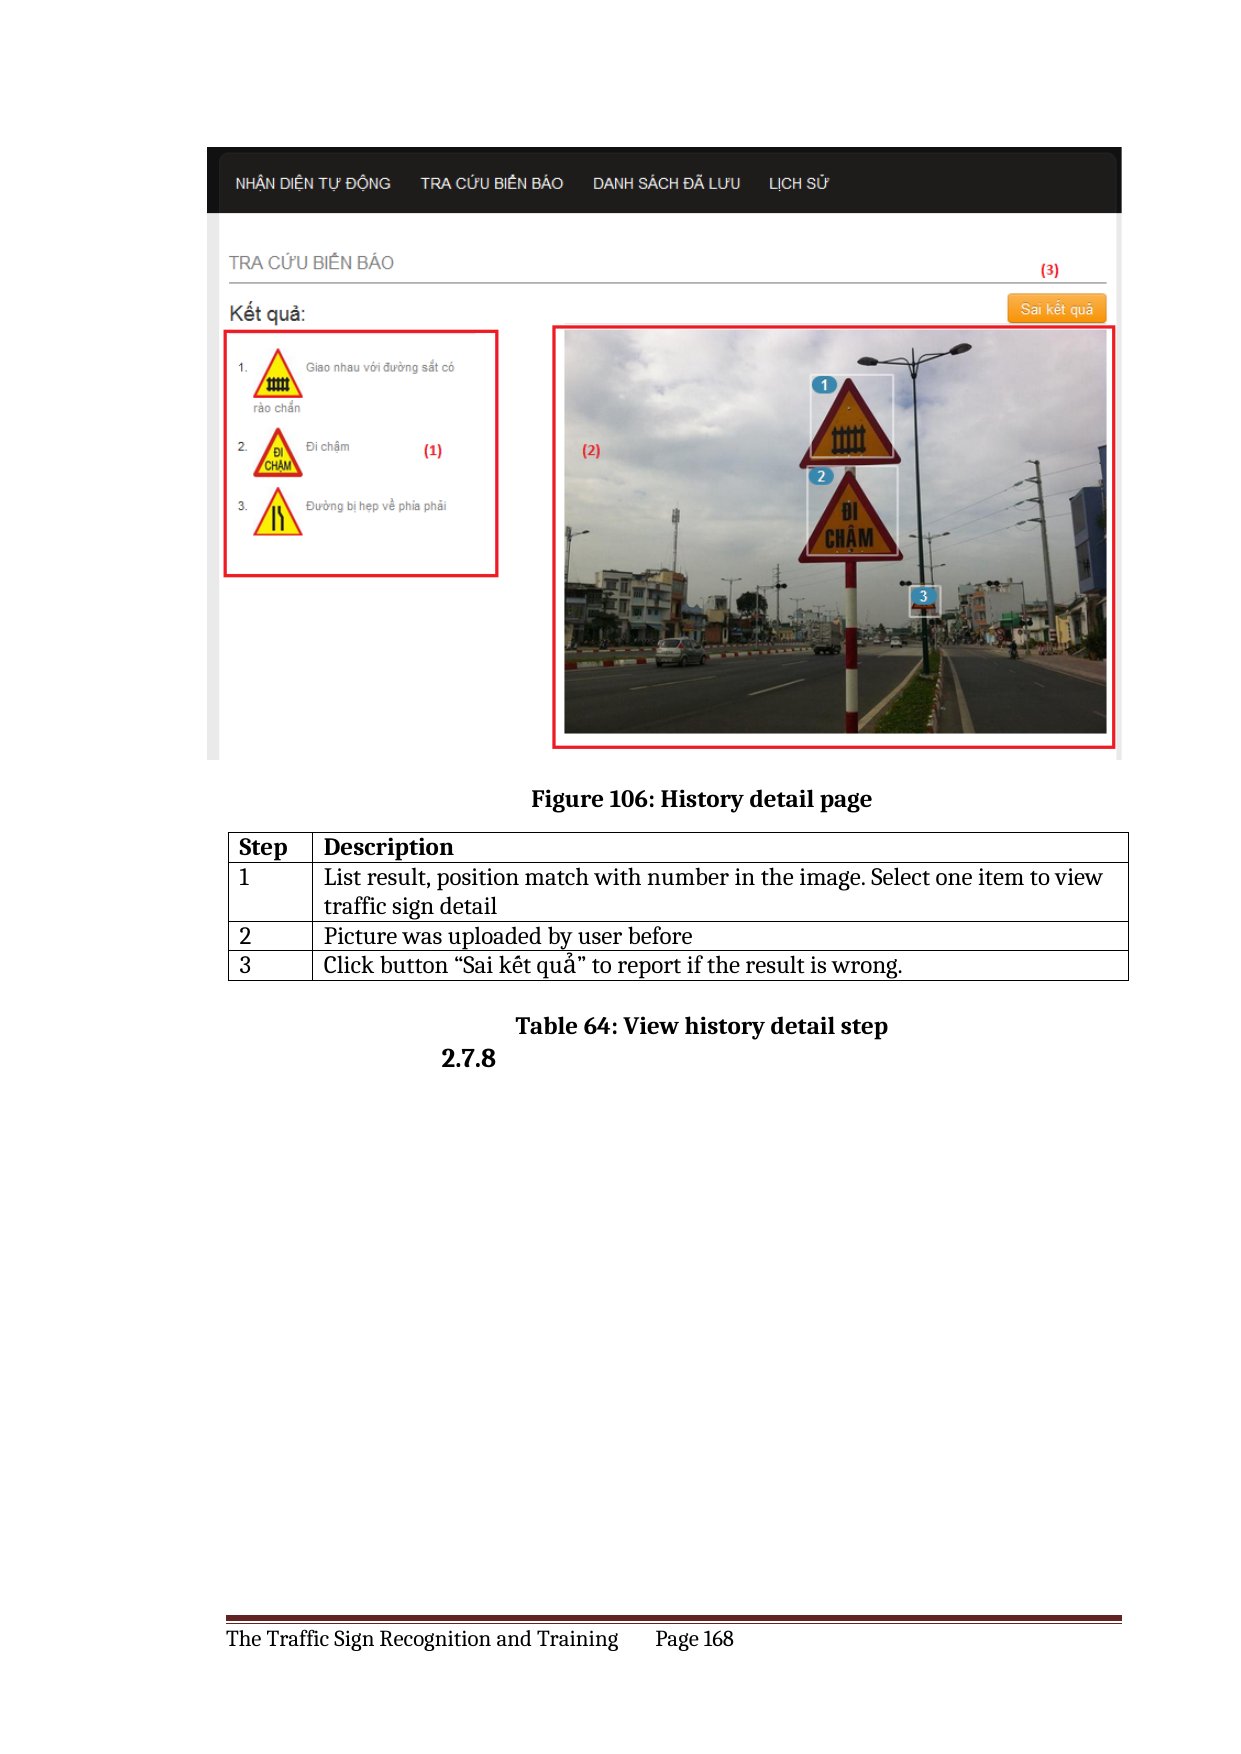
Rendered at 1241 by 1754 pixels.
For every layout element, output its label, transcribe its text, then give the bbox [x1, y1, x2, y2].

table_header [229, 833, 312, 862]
list Table 64: View history detail step [282, 1012, 1122, 1041]
list Figure 106: History detail page [282, 784, 1122, 813]
picture [207, 147, 1122, 760]
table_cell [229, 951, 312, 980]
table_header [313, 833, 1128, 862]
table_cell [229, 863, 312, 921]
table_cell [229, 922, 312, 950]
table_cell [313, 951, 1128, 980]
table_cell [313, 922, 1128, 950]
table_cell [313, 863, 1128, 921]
